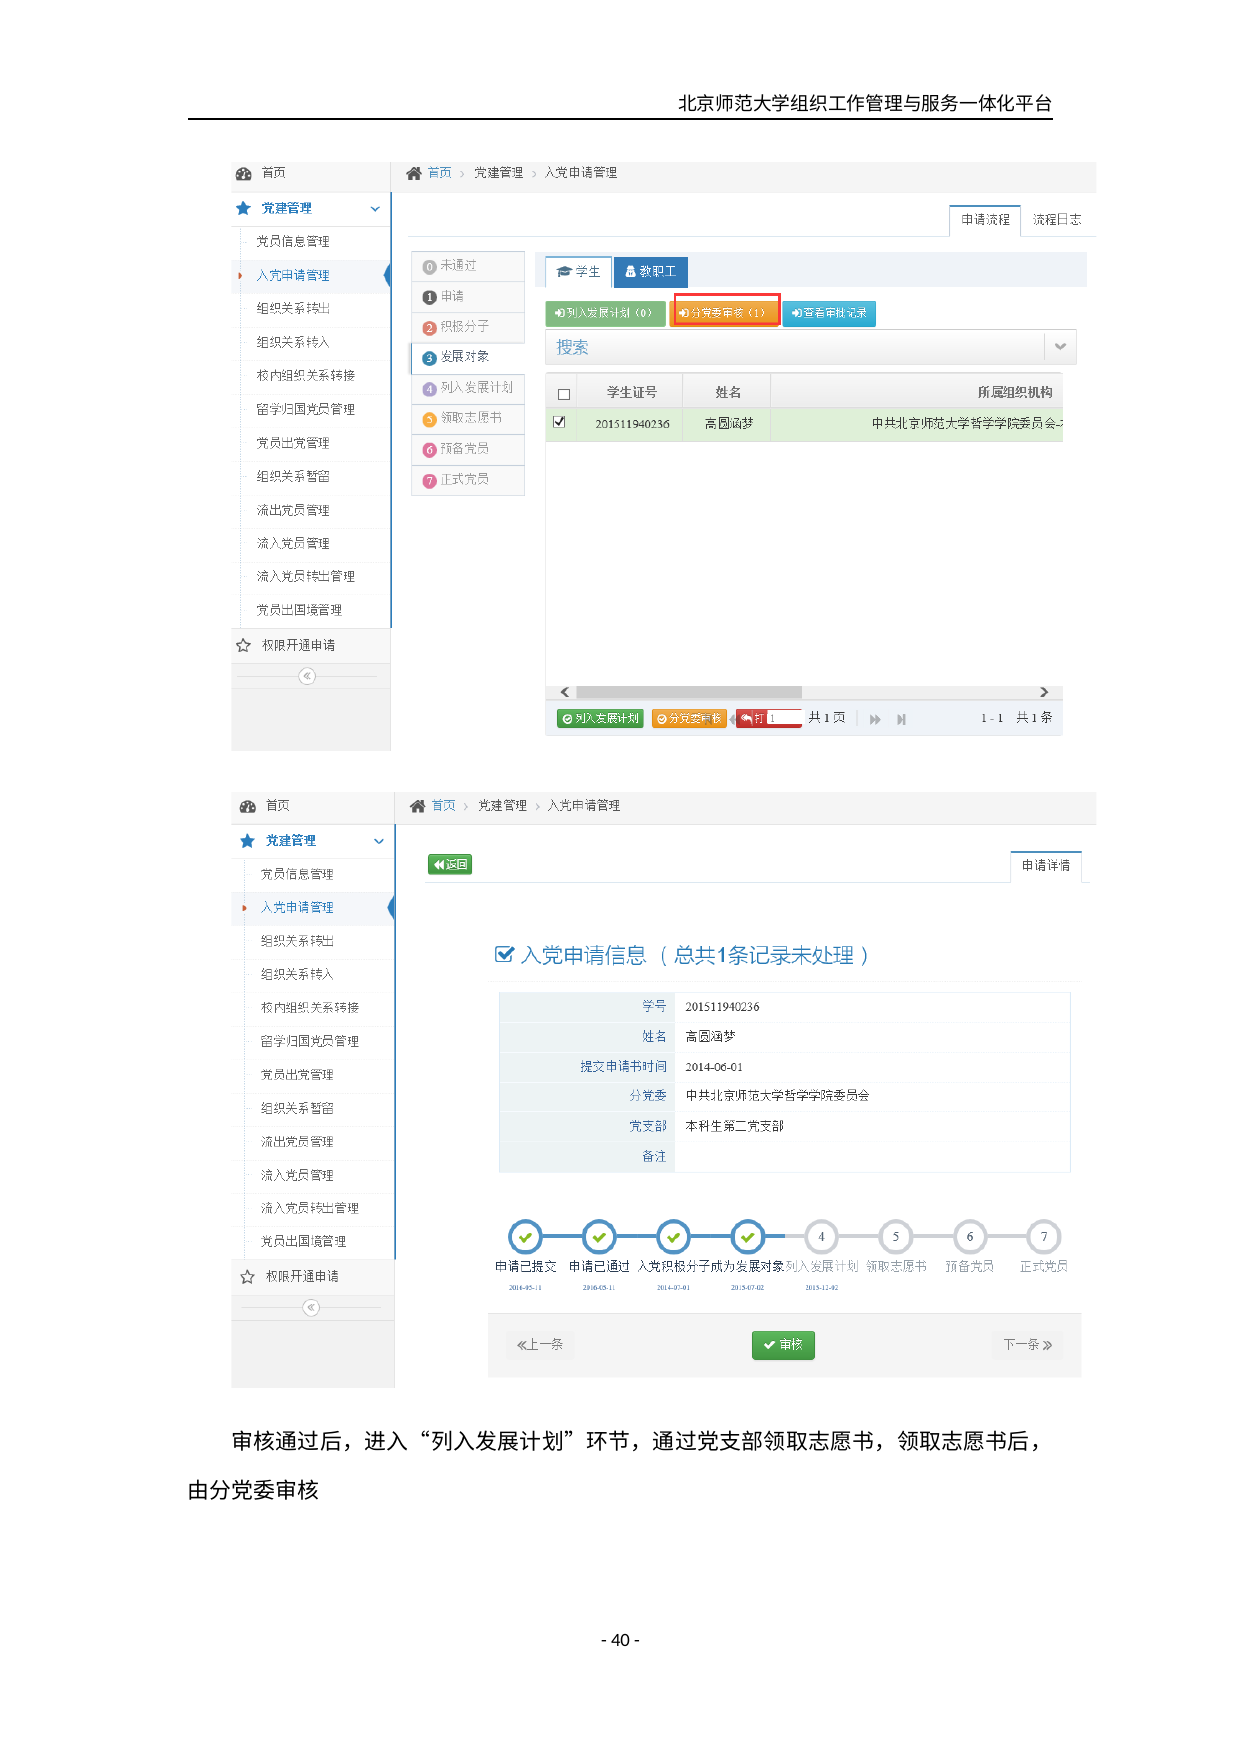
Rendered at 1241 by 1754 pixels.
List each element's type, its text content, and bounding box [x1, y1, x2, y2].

picture [231, 162, 1097, 751]
text 审核通过后，进入“列入发展计划”环节，通过党支部领取志愿书，领取志愿书后，由分党委审核 [187, 1424, 1053, 1505]
picture [231, 792, 1097, 1388]
